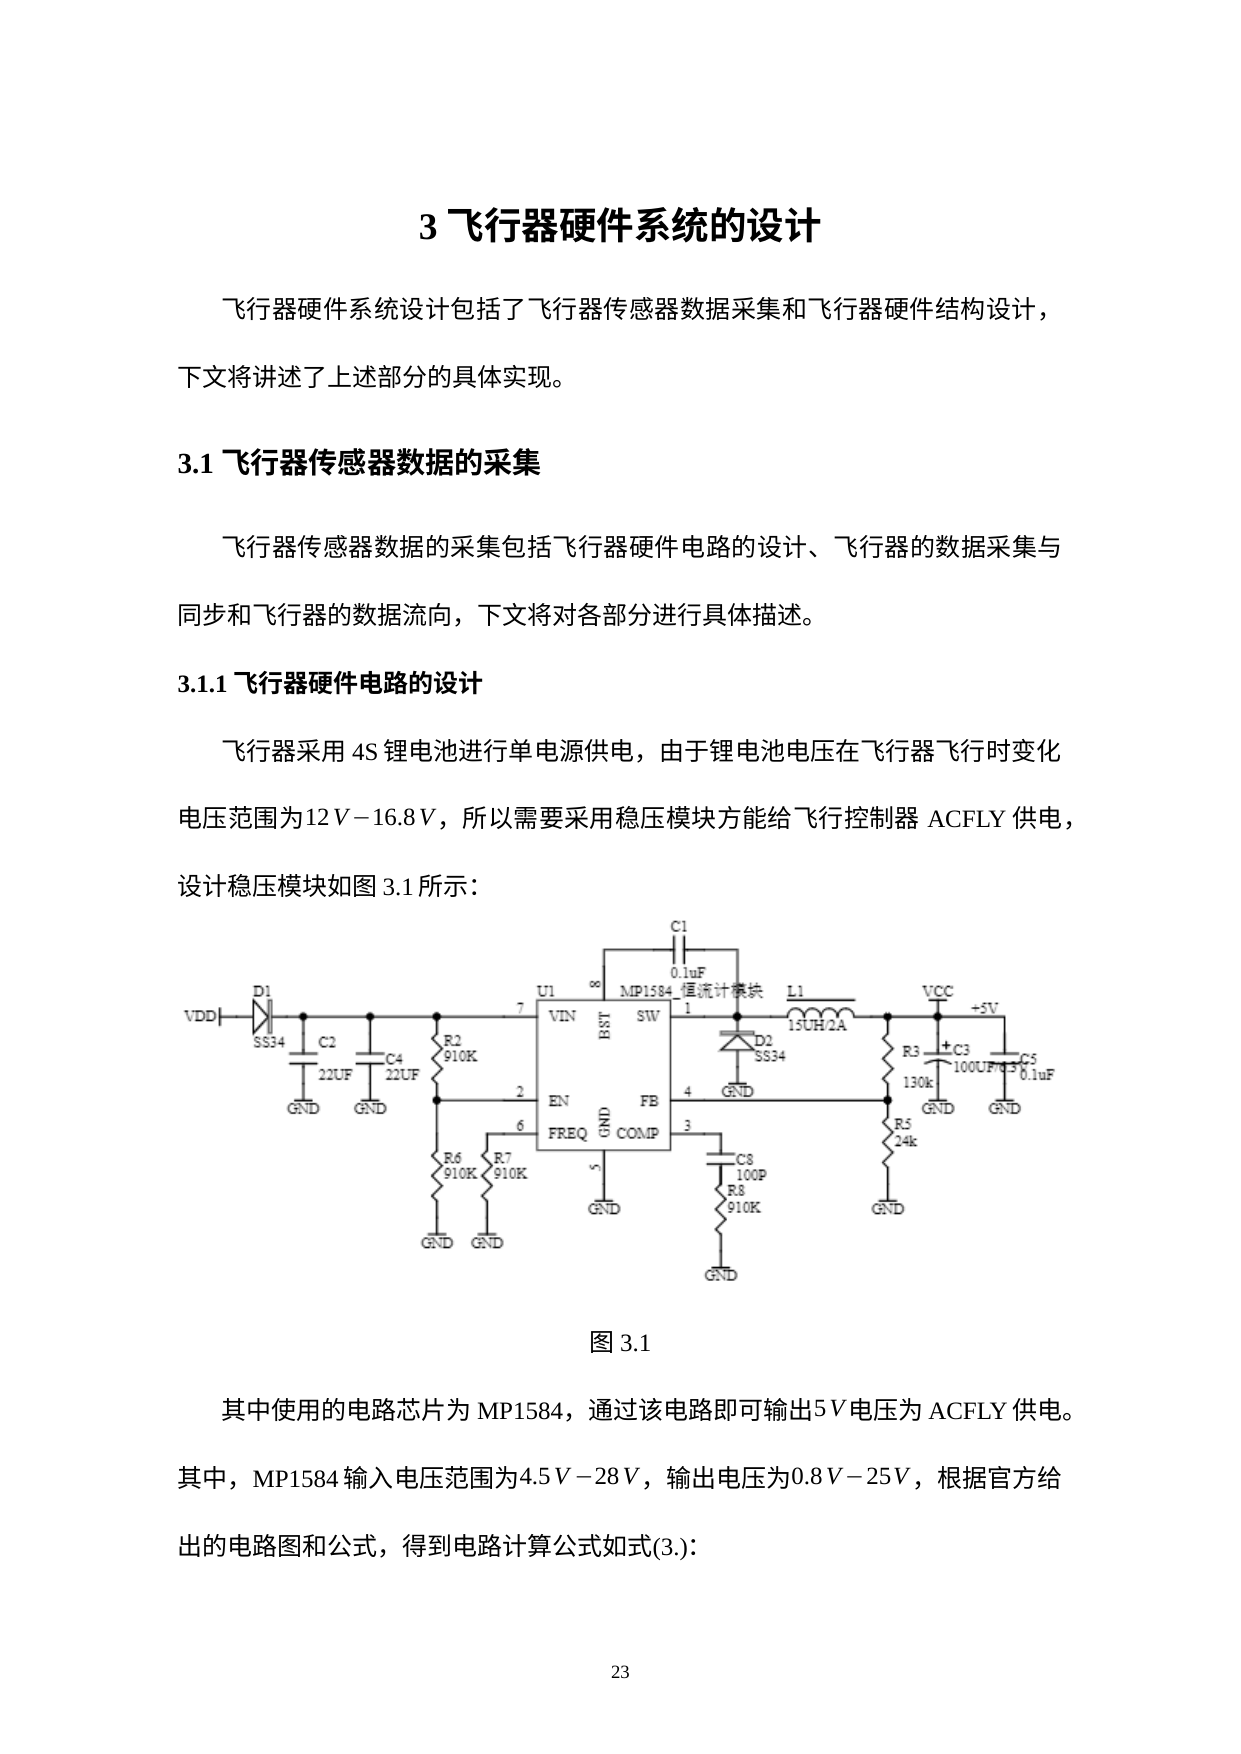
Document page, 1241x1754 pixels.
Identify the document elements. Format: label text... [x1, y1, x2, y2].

text 其中使用的电路芯片为MP1584，通过该电路即可输出电压为ACFLY供电。其中，MP1584输入电压范围为，输出电压为，根据官方给出的电路图和公式，得到电路计算公式如式(3.)： [177, 1375, 1063, 1578]
text 3.1 飞行器传感器数据的采集 [177, 426, 1063, 494]
text 飞行器传感器数据的采集包括飞行器硬件电路的设计、飞行器的数据采集与同步和飞行器的数据流向，下文将对各部分进行具体描述。 [177, 511, 1063, 647]
text 飞行器硬件系统设计包括了飞行器传感器数据采集和飞行器硬件结构设计，下文将讲述了上述部分的具体实现。 [177, 274, 1063, 409]
text 飞行器采用4S锂电池进行单电源供电，由于锂电池电压在飞行器飞行时变化电压范围为，所以需要采用稳压模块方能给飞行控制器ACFLY供电，设计稳压模块如图3.1所示： [177, 715, 1063, 919]
text 图 3.1 [177, 1307, 1063, 1375]
picture [182, 918, 1058, 1284]
text 3 飞行器硬件系统的设计 [177, 189, 1063, 257]
text 3.1.1 飞行器硬件电路的设计 [177, 647, 1063, 715]
